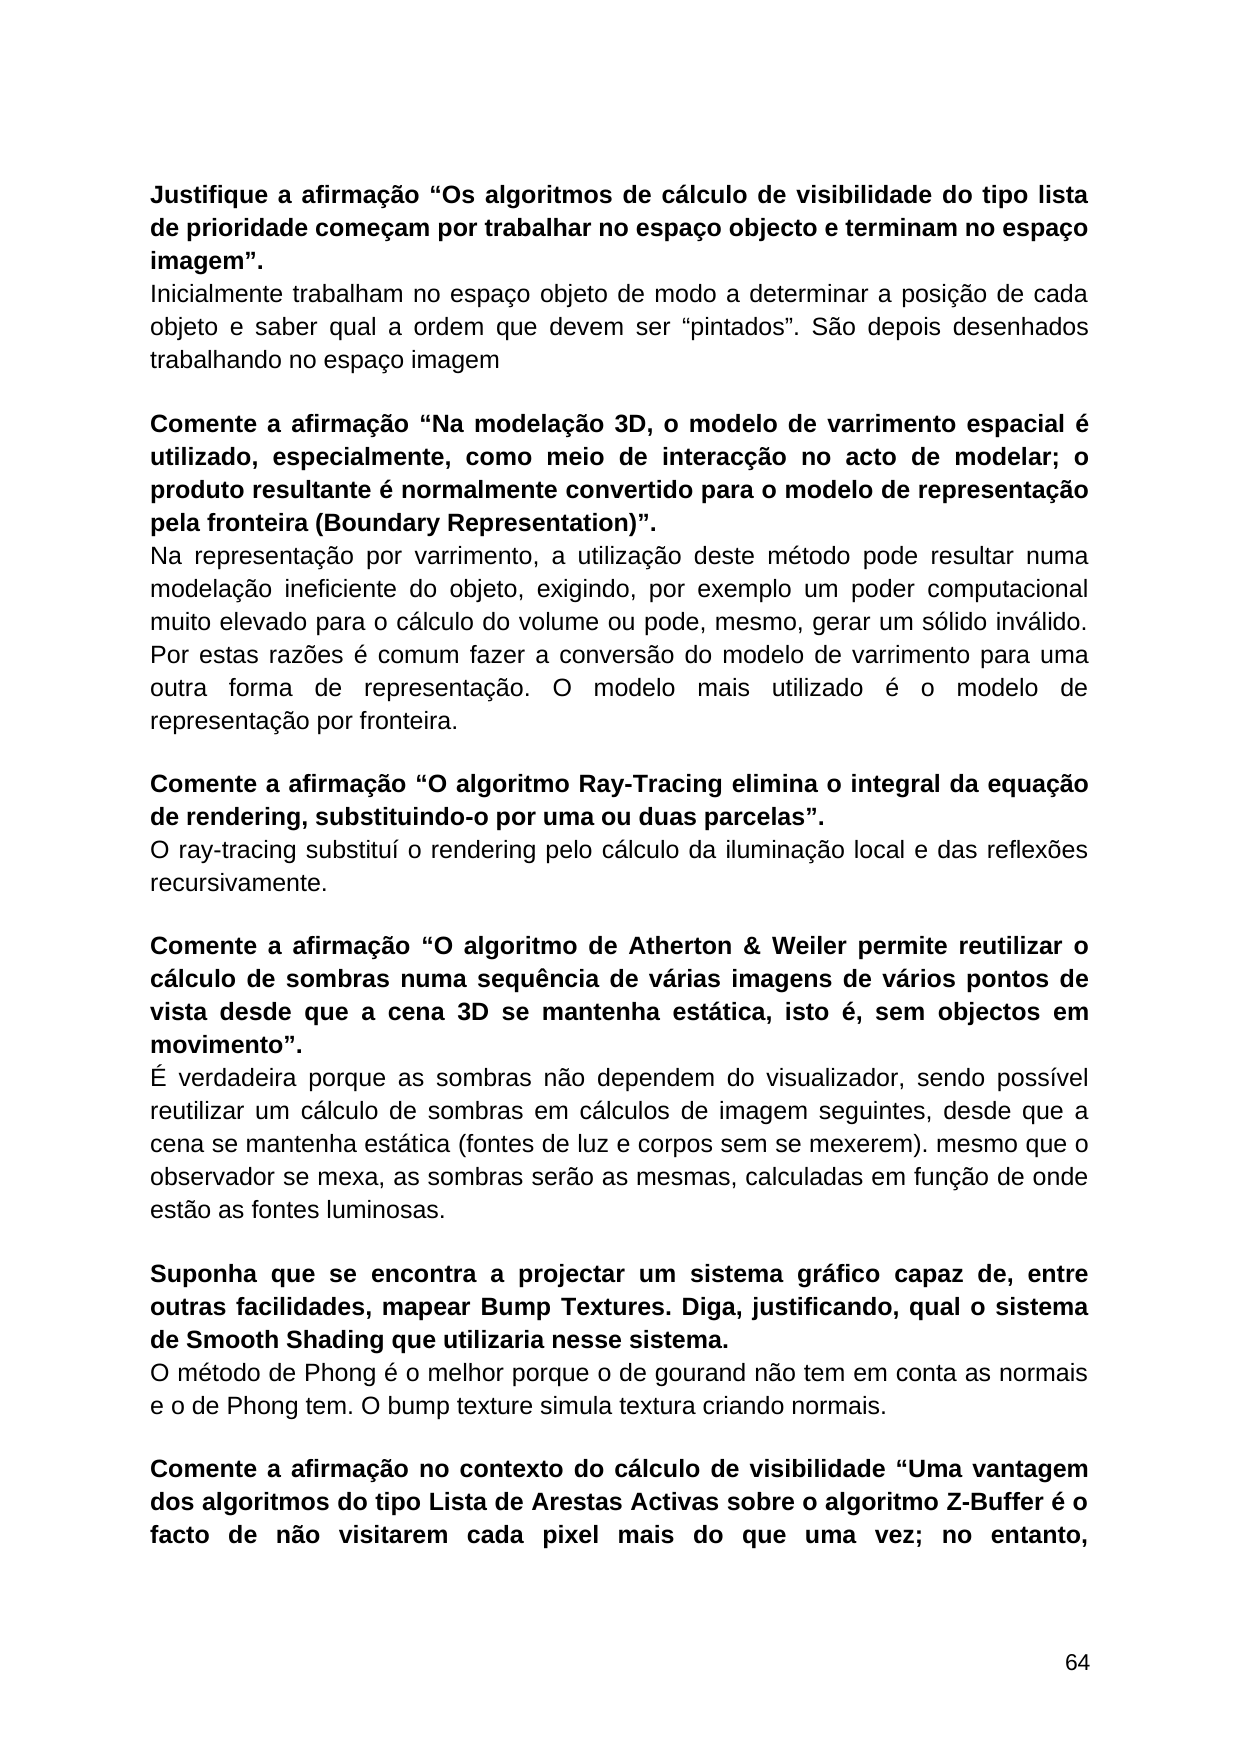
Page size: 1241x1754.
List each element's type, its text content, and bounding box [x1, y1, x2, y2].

text O ray-tracing substituí o rendering pelo cálculo da iluminação local e das reflexões recursivamente. [150, 835, 1090, 897]
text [150, 1454, 1090, 1549]
text É verdadeira porque as sombras não dependem do visualizador, sendo possível reutilizar um cálculo de sombras em cálculos de imagem seguintes, desde que a cena se mantenha estática (fontes de luz e corpos sem se mexerem). mesmo que o observador se mexa, as sombras serão as mesmas, calculadas em função de onde estão as fontes luminosas. [150, 1063, 1090, 1224]
text Inicialmente trabalham no espaço objeto de modo a determinar a posição de cada objeto e saber qual a ordem que devem ser “pintados”. São depois desenhados trabalhando no espaço imagem [150, 279, 1090, 374]
text Justifique a afirmação “Os algoritmos de cálculo de visibilidade do tipo lista de prioridade começam por trabalhar no espaço objecto e terminam no espaço imagem”. [150, 180, 1090, 275]
text O método de Phong é o melhor porque o de gourand não tem em conta as normais e o de Phong tem. O bump texture simula textura criando normais. [150, 1358, 1090, 1419]
text Comente a afirmação “Na modelação 3D, o modelo de varrimento espacial é utilizado, especialmente, como meio de interacção no acto de modelar; o produto resultante é normalmente convertido para o modelo de representação pela fronteira (Boundary Representation)”. [150, 408, 1090, 536]
text Na representação por varrimento, a utilização deste método pode resultar numa modelação ineficiente do objeto, exigindo, por exemplo um poder computacional muito elevado para o cálculo do volume ou pode, mesmo, gerar um sólido inválido. Por estas razões é comum fazer a conversão do modelo de varrimento para uma outra forma de representação. O modelo mais utilizado é o modelo de representação por fronteira. [150, 541, 1090, 734]
text Suponha que se encontra a projectar um sistema gráfico capaz de, entre outras facilidades, mapear Bump Textures. Diga, justificando, qual o sistema de Smooth Shading que utilizaria nesse sistema. [150, 1259, 1090, 1353]
text Comente a afirmação “O algoritmo de Atherton & Weiler permite reutilizar o cálculo de sombras numa sequência de várias imagens de vários pontos de vista desde que a cena 3D se mantenha estática, isto é, sem objectos em movimento”. [150, 931, 1090, 1059]
text Comente a afirmação “O algoritmo Ray-Tracing elimina o integral da equação de rendering, substituindo-o por uma ou duas parcelas”. [150, 769, 1090, 831]
